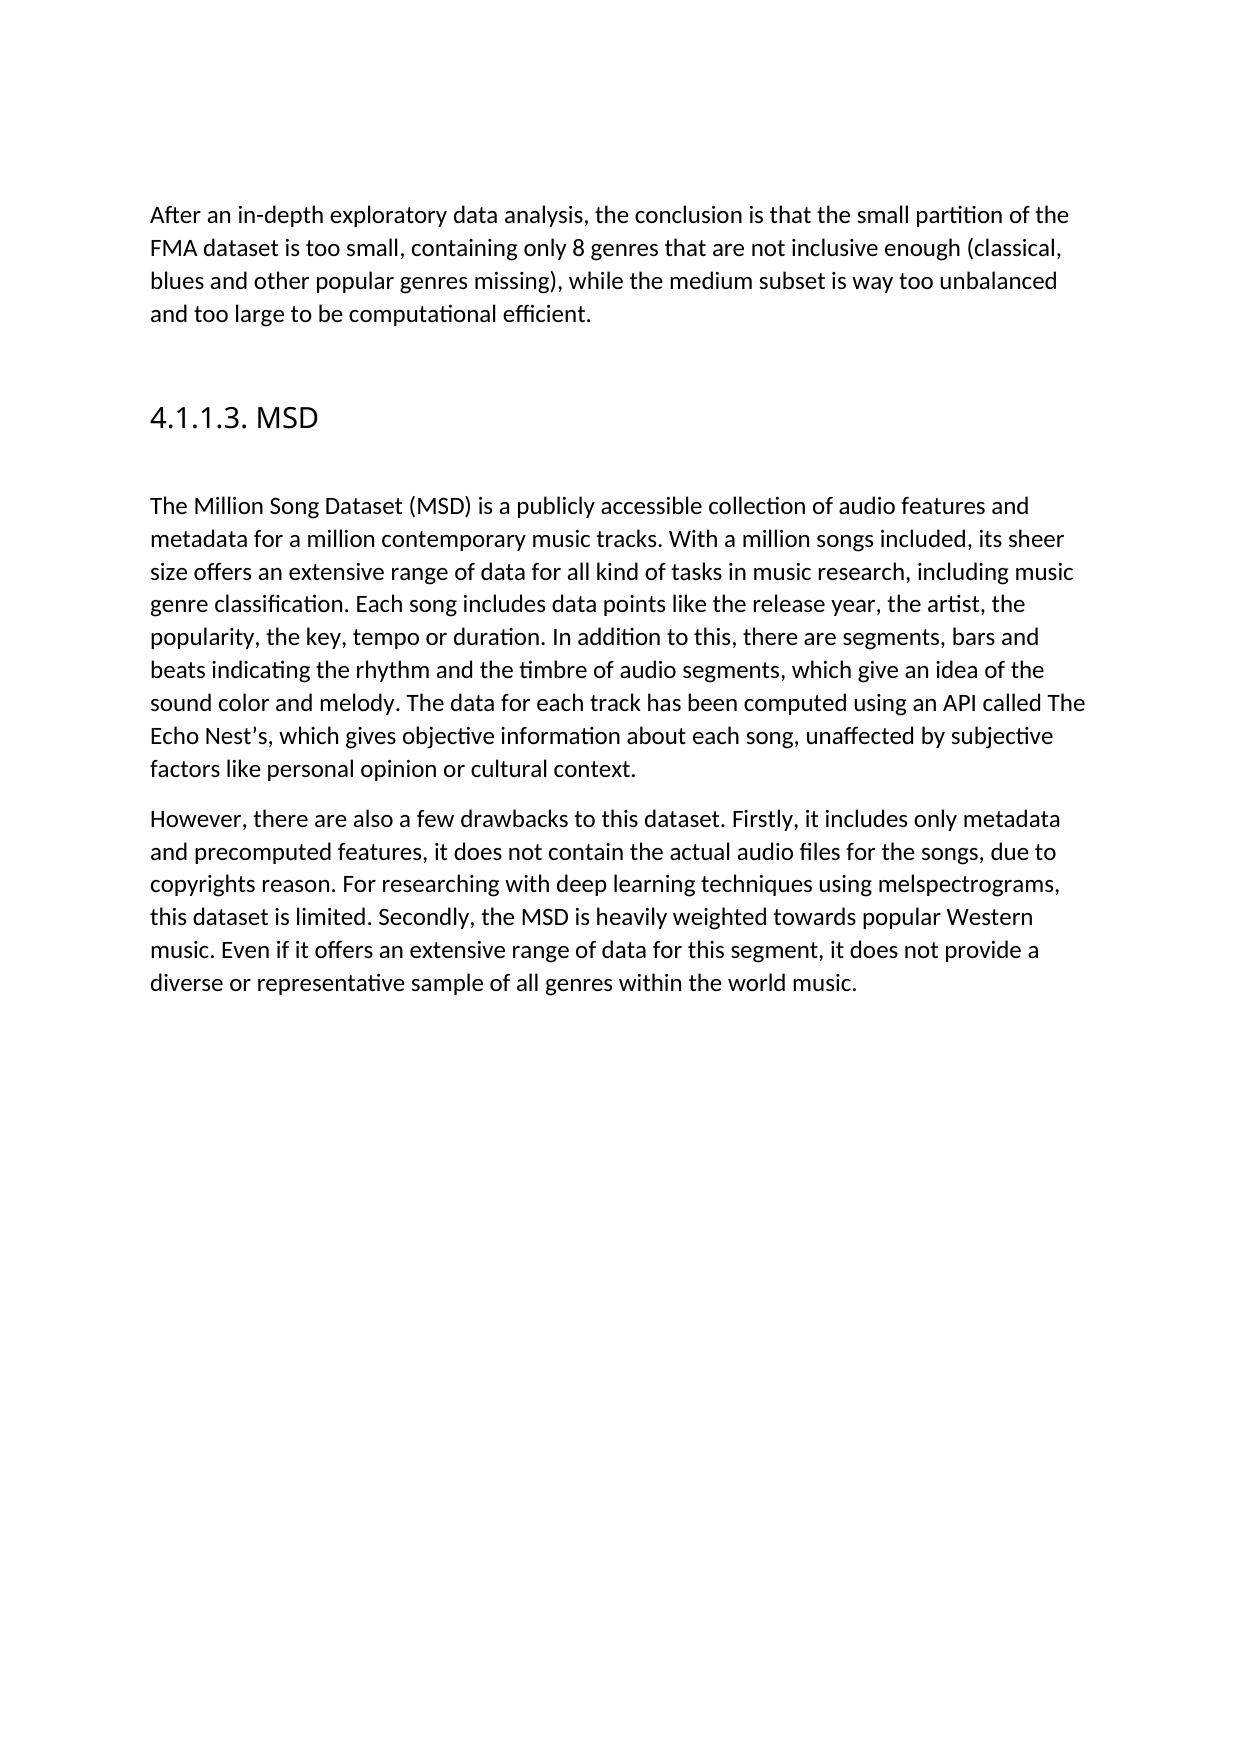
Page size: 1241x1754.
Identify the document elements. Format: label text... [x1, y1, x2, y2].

text After an in-depth exploratory data analysis, the conclusion is that the small partition of the FMA dataset is too small, containing only 8 genres that are not inclusive enough (classical, blues and other popular genres missing), while the medium subset is way too unbalanced and too large to be computational efficient. [150, 199, 1090, 329]
text However, there are also a few drawbacks to this dataset. Firstly, it includes only metadata and precomputed features, it does not contain the actual audio files for the songs, due to copyrights reason. For researching with deep learning techniques using melspectrograms, this dataset is limited. Secondly, the MSD is heavily weighted towards popular Western music. Even if it offers an extensive range of data for this segment, it does not provide a diverse or representative sample of all genres within the world music. [150, 803, 1090, 998]
subtitle 4.1.1.3. MSD [150, 397, 1090, 437]
text The Million Song Dataset (MSD) is a publicly accessible collection of audio features and metadata for a million contemporary music tracks. With a million songs included, its sheer size offers an extensive range of data for all kind of tasks in music research, including music genre classification. Each song includes data points like the release year, the artist, the popularity, the key, tempo or duration. In addition to this, there are segments, bars and beats indicating the rhythm and the timbre of audio segments, which give an idea of the sound color and melody. The data for each track has been computed using an API called The Echo Nest’s, which gives objective information about each song, unaffected by subjective factors like personal opinion or cultural context. [150, 490, 1090, 784]
